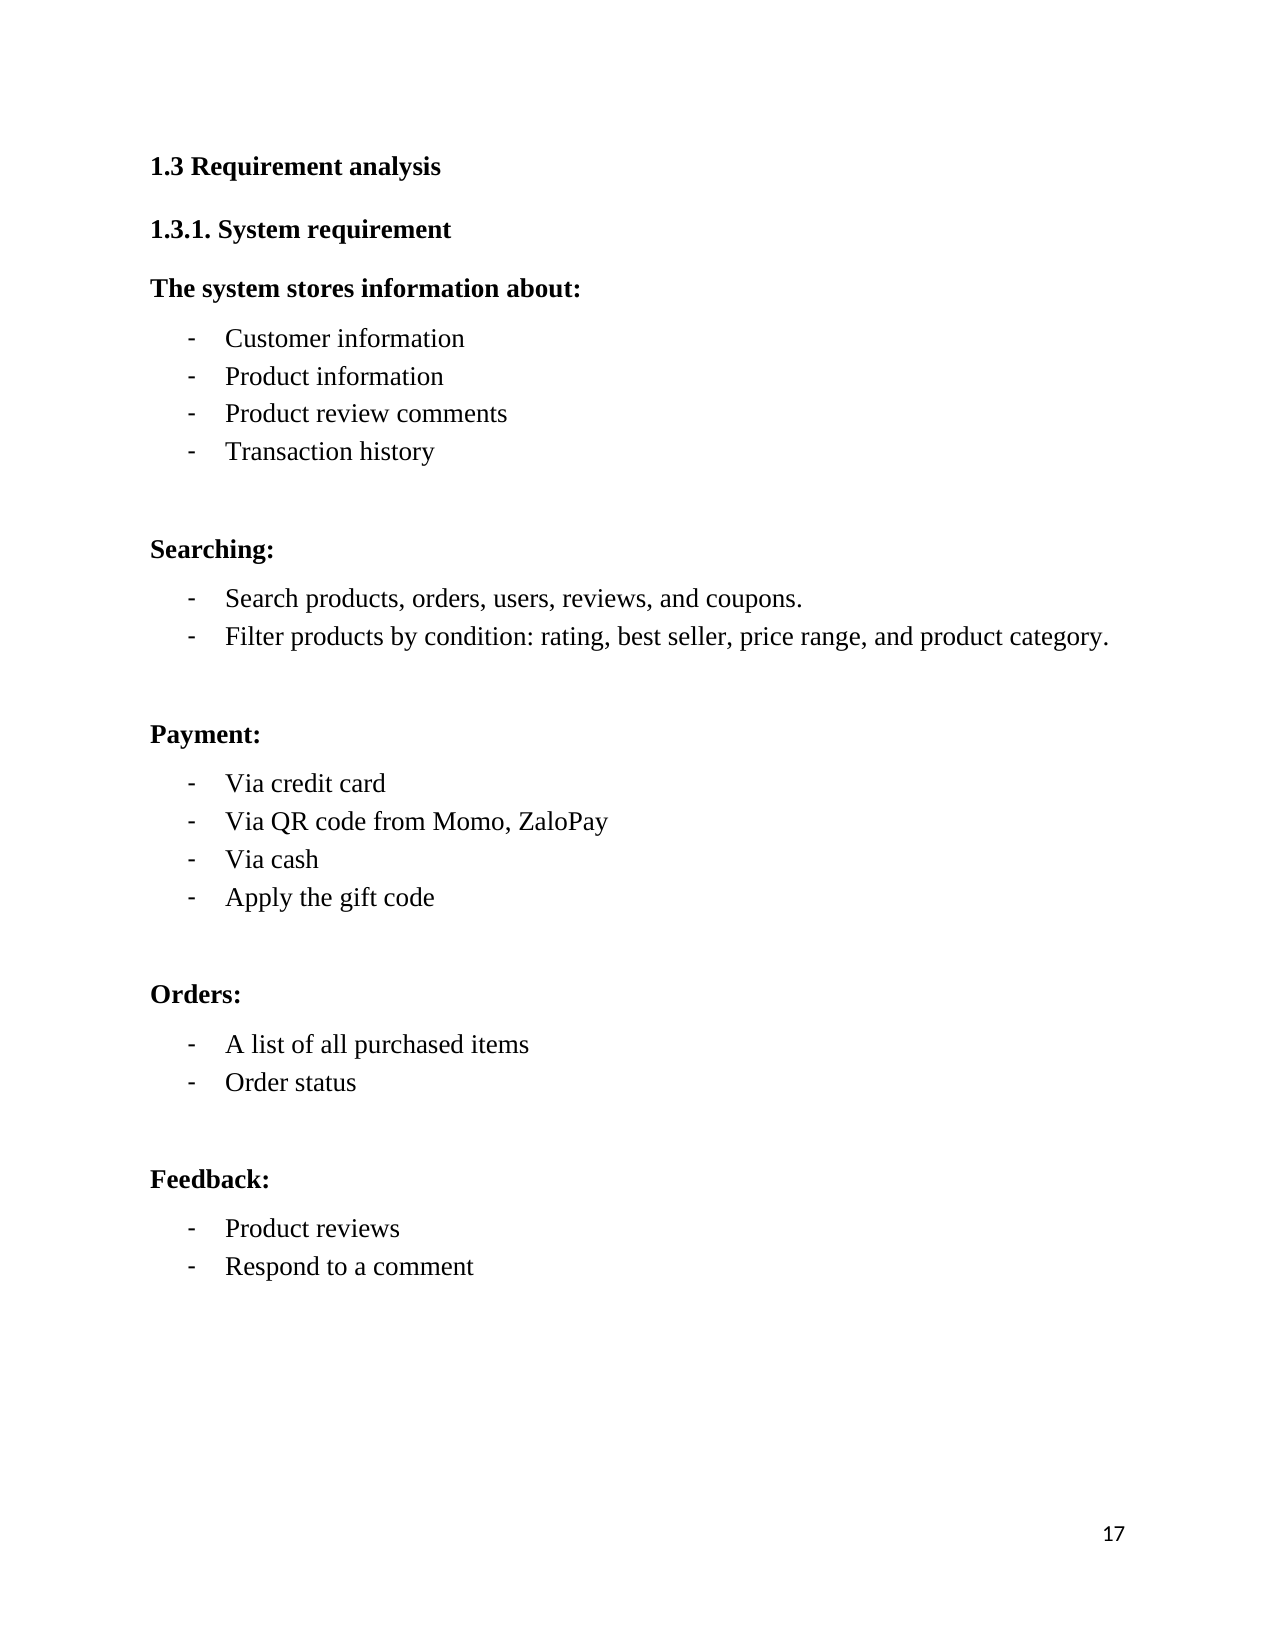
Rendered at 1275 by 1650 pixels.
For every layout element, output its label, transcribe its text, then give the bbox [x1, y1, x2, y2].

list Product information [187, 359, 1125, 392]
list Apply the gift code [187, 880, 1125, 913]
list Respond to a comment [187, 1249, 1125, 1282]
text The system stores information about: [150, 272, 1125, 304]
list Customer information [187, 321, 1125, 354]
text Searching: [150, 533, 1125, 564]
list A list of all purchased items [187, 1027, 1125, 1060]
text 1.3 Requirement analysis [150, 150, 1125, 181]
list Product reviews [187, 1212, 1125, 1244]
list Via credit card [187, 766, 1125, 799]
list Transaction history [187, 434, 1125, 467]
list Search products, orders, users, reviews, and coupons. [187, 581, 1125, 614]
list Product review comments [187, 397, 1125, 429]
text Feedback: [150, 1163, 1125, 1194]
list Order status [187, 1065, 1125, 1098]
subtitle 1.3.1. System requirement [150, 213, 1125, 244]
text Payment: [150, 718, 1125, 749]
text Orders: [150, 978, 1125, 1010]
list Via cash [187, 842, 1125, 875]
list Via QR code from Momo, ZaloPay [187, 804, 1125, 837]
list Filter products by condition: rating, best seller, price range, and product category. [187, 619, 1125, 652]
